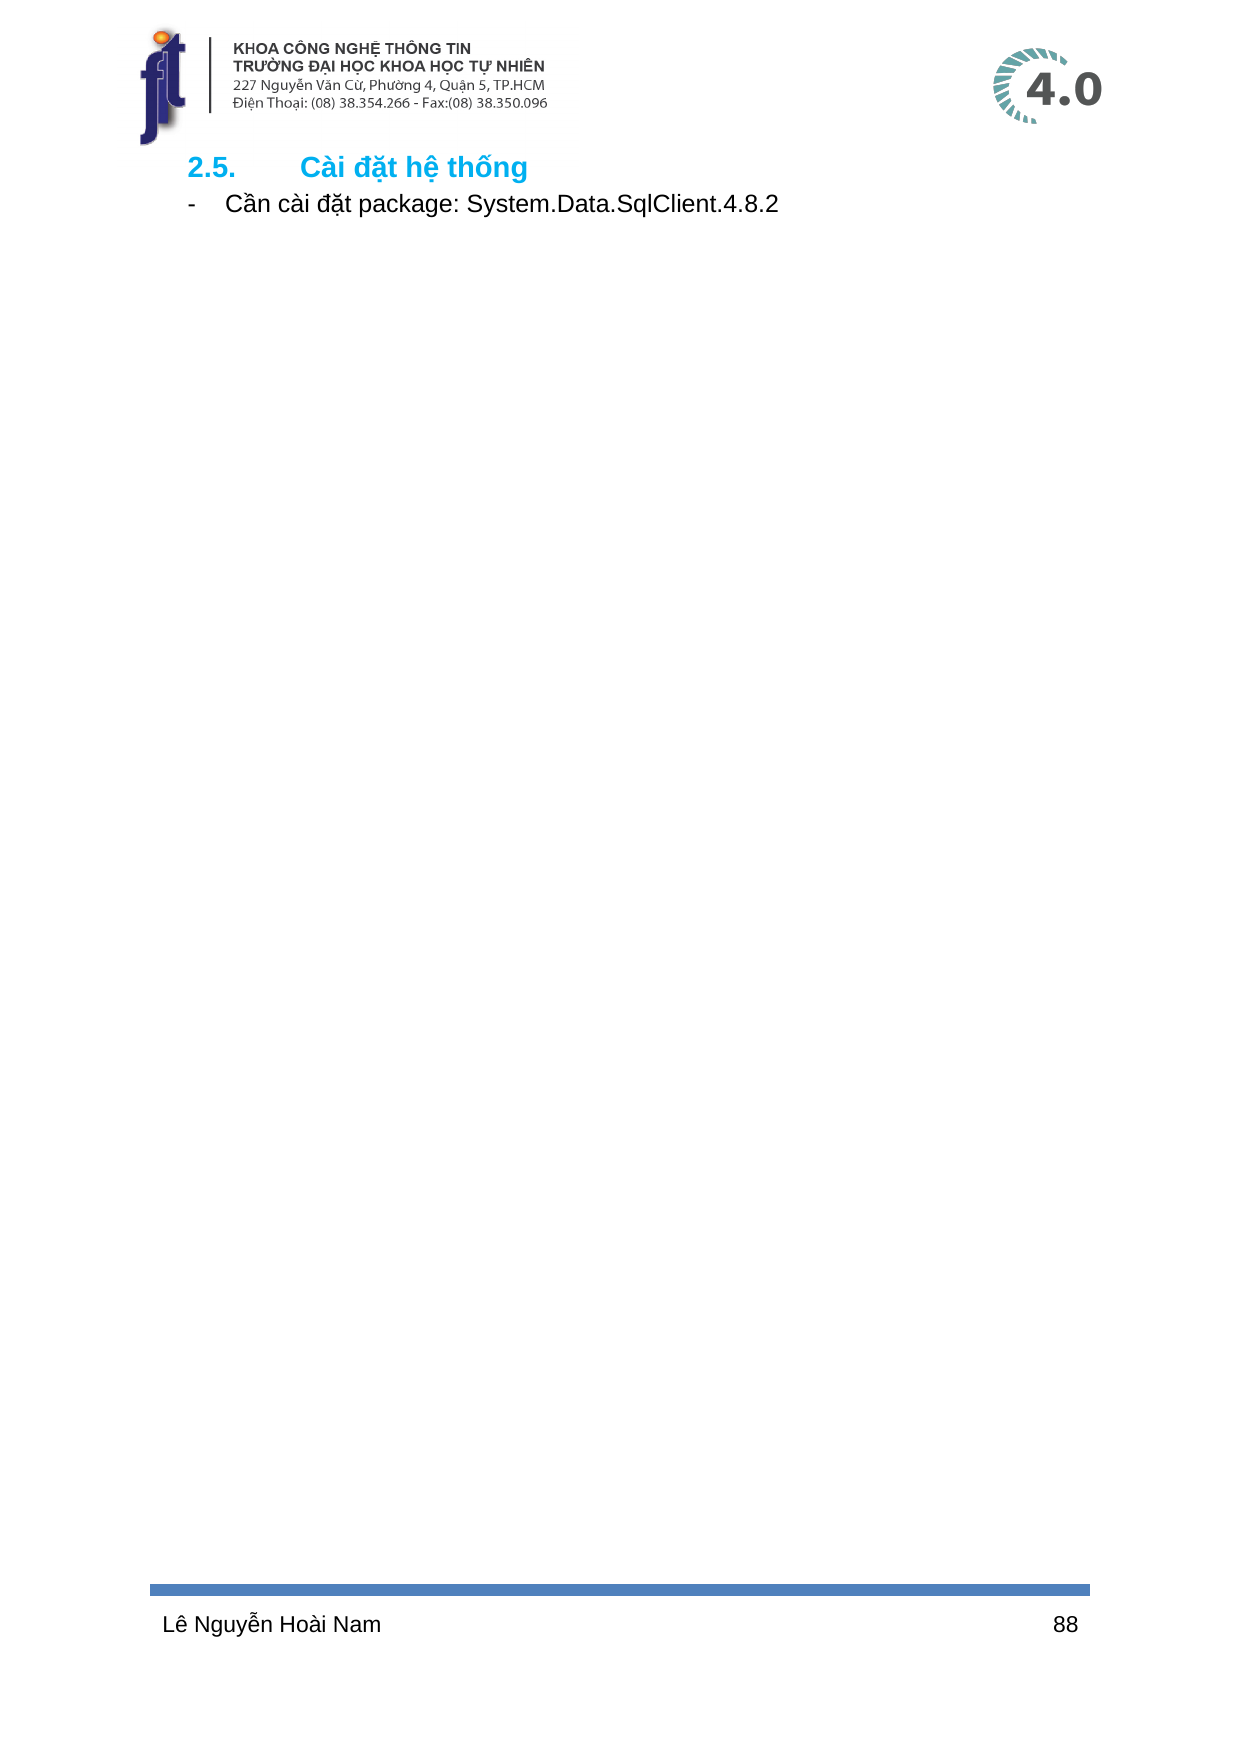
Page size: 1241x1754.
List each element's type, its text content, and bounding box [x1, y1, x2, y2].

picture [985, 41, 1108, 127]
list Cần cài đặt package: System.Data.SqlClient.4.8.2 [187, 188, 1090, 217]
subtitle Cài đặt hệ thống [187, 150, 1090, 183]
picture [117, 21, 580, 167]
